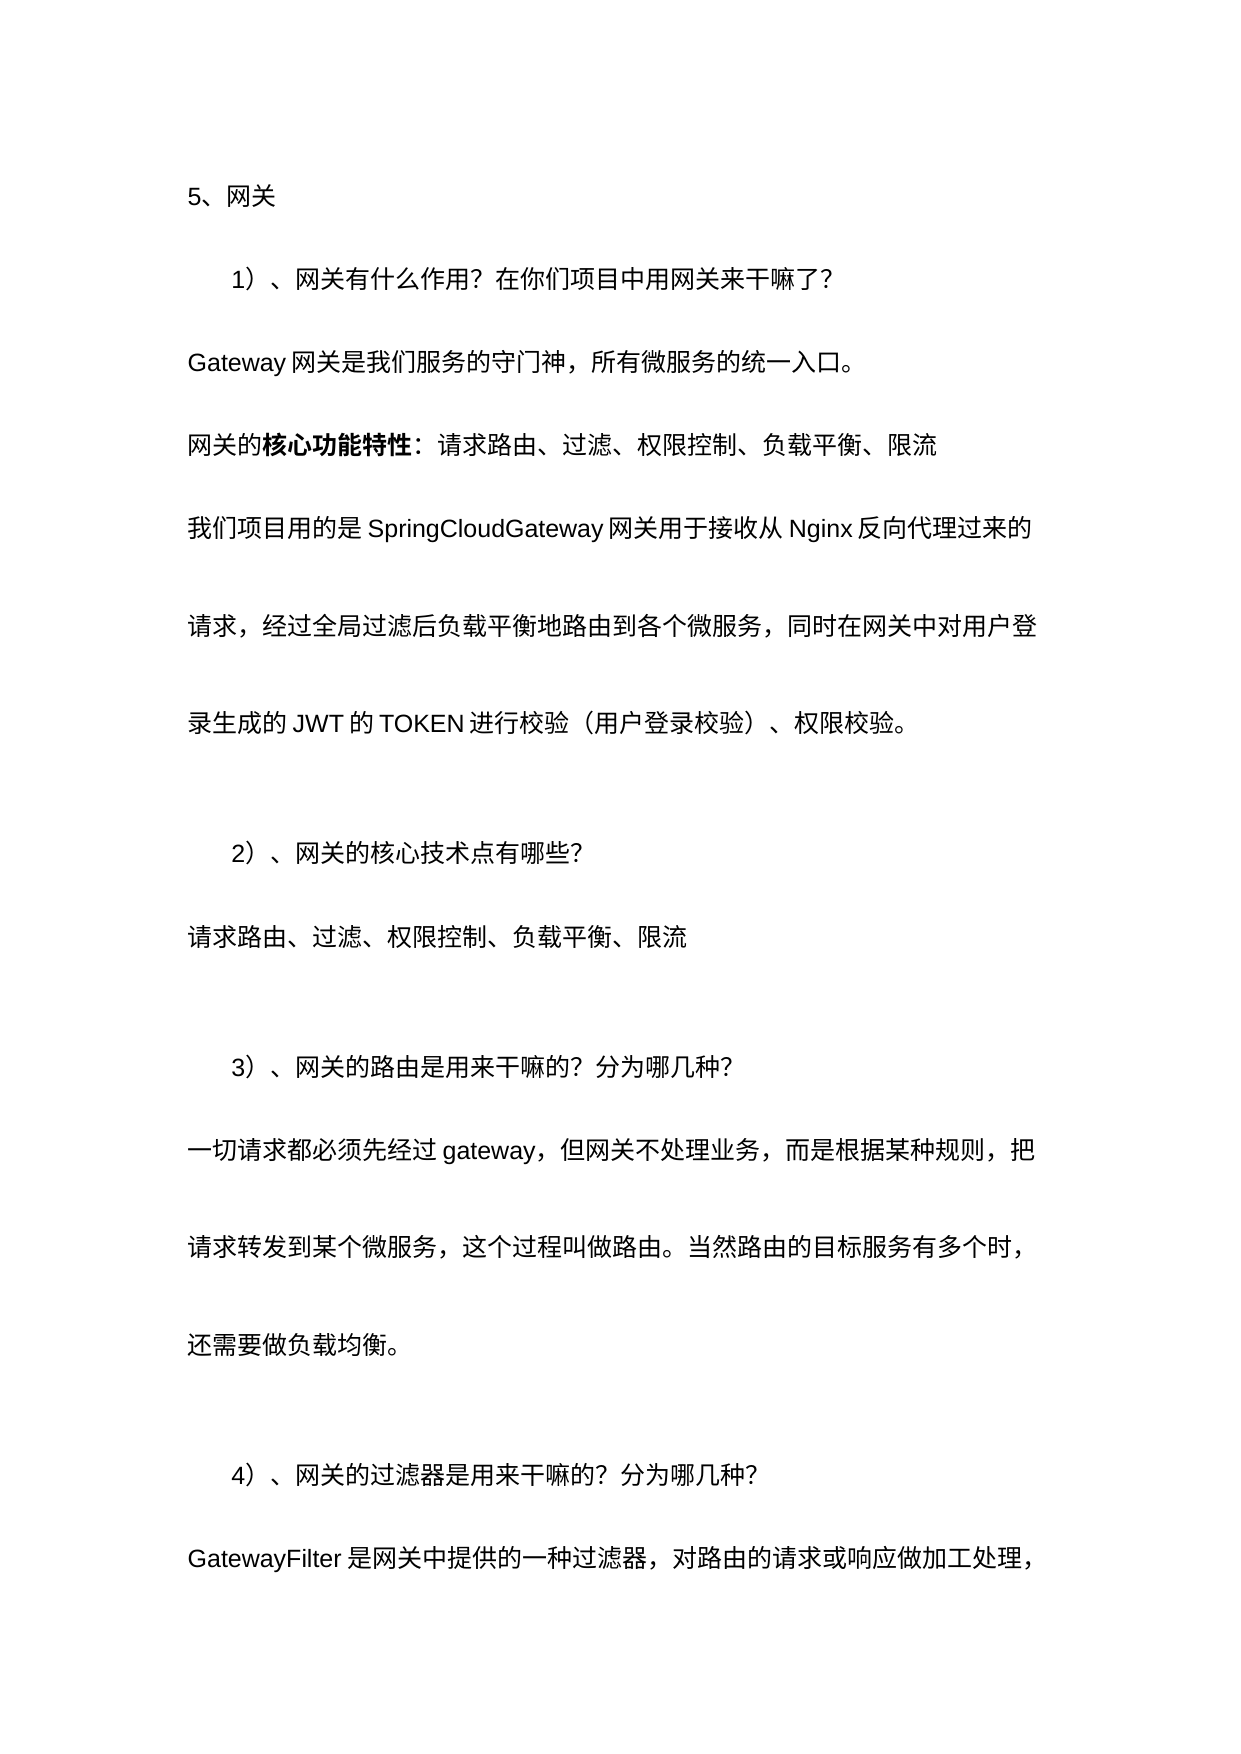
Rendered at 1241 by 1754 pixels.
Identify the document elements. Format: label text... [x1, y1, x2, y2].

text 我们项目用的是SpringCloudGateway网关用于接收从Nginx反向代理过来的请求，经过全局过滤后负载平衡地路由到各个微服务，同时在网关中对用户登录生成的JWT的TOKEN进行校验（用户登录校验）、权限校验。 [187, 494, 1053, 754]
text Gateway网关是我们服务的守门神，所有微服务的统一入口。 [187, 328, 1053, 393]
text 网关的核心功能特性：请求路由、过滤、权限控制、负载平衡、限流 [187, 411, 1053, 476]
subtitle 3）、网关的路由是用来干嘛的？分为哪几种？ [187, 1033, 1053, 1098]
subtitle 5、网关 [187, 162, 1053, 227]
text 一切请求都必须先经过gateway，但网关不处理业务，而是根据某种规则，把请求转发到某个微服务，这个过程叫做路由。当然路由的目标服务有多个时，还需要做负载均衡。 [187, 1116, 1053, 1376]
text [187, 1524, 1053, 1589]
text 请求路由、过滤、权限控制、负载平衡、限流 [187, 903, 1053, 968]
subtitle 1）、网关有什么作用？在你们项目中用网关来干嘛了？ [187, 245, 1053, 310]
subtitle 4）、网关的过滤器是用来干嘛的？分为哪几种？ [187, 1441, 1053, 1506]
subtitle 2）、网关的核心技术点有哪些？ [187, 819, 1053, 884]
